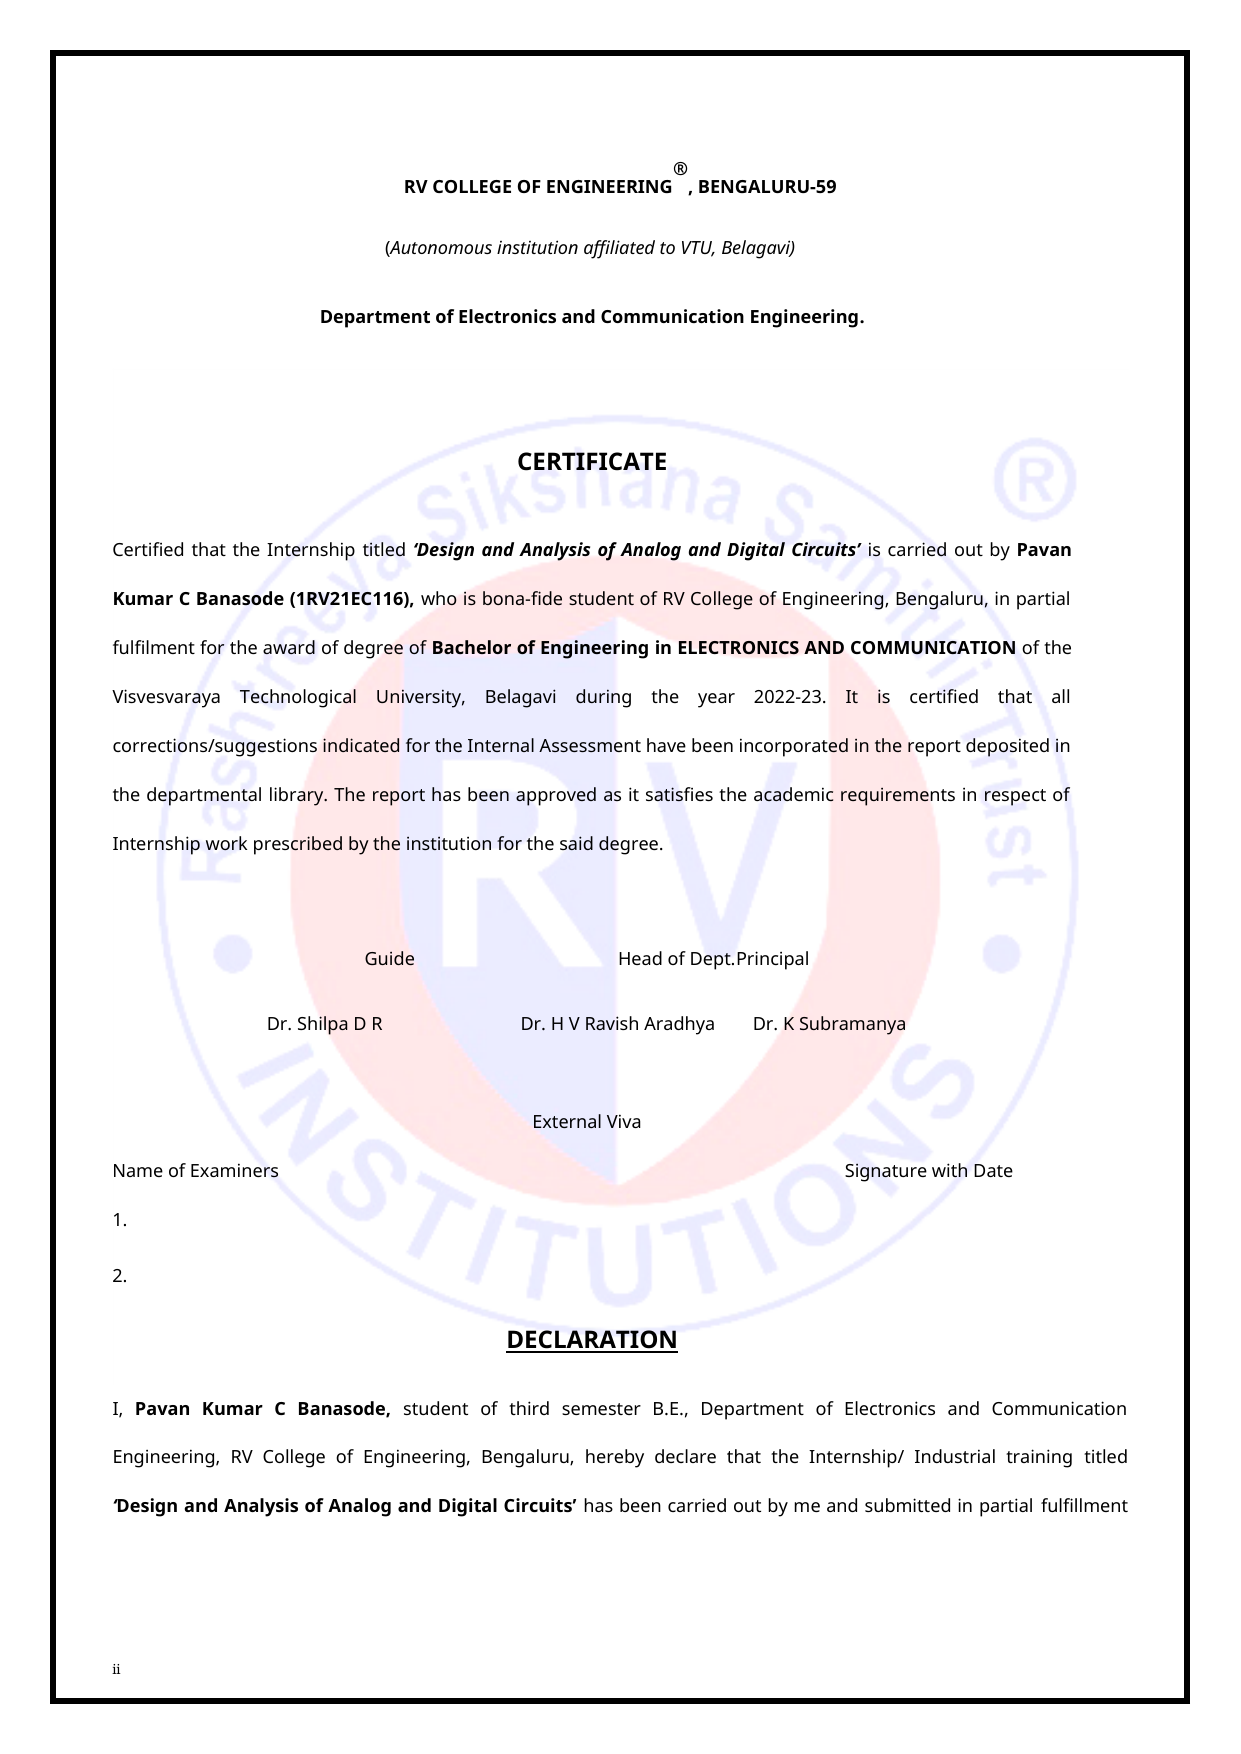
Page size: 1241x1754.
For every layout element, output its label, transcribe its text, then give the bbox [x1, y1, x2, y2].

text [112, 1378, 1128, 1518]
text 1. [112, 1189, 1128, 1232]
text 2. [112, 1245, 1128, 1288]
subtitle DECLARATION [112, 1299, 1072, 1356]
text RV COLLEGE OF ENGINEERING®, BENGALURU-59 [112, 156, 1128, 199]
subtitle . [112, 286, 1072, 329]
text Guide Head of Dept. Principal [112, 878, 1061, 970]
text Dr. Shilpa D R Dr. H V Ravish Aradhya Dr. K Subramanya External Viva [112, 993, 1061, 1134]
text Certified that the Internship titled ‘Design and Analysis of Analog and Digital Circuits’ is carried out by Pavan Kumar C Banasode (1RV21EC116), who is bona-fide student of RV College of Engineering, Bengaluru, in partial fulfilment for the award of degree of Bachelor of Engineering in ELECTRONICS AND COMMUNICATION of the Visvesvaraya Technological University, Belagavi during the year 2022-23. It is certified that all corrections/suggestions indicated for the Internal Assessment have been incorporated in the report deposited in the departmental library. The report has been approved as it satisfies the academic requirements in respect of Internship work prescribed by the institution for the said degree. [112, 519, 1072, 856]
text (Autonomous institution affiliated to VTU, Belagavi) [112, 217, 1072, 259]
subtitle CERTIFICATE [112, 356, 1072, 478]
text Name of Examiners Signature with Date [112, 1140, 1128, 1183]
